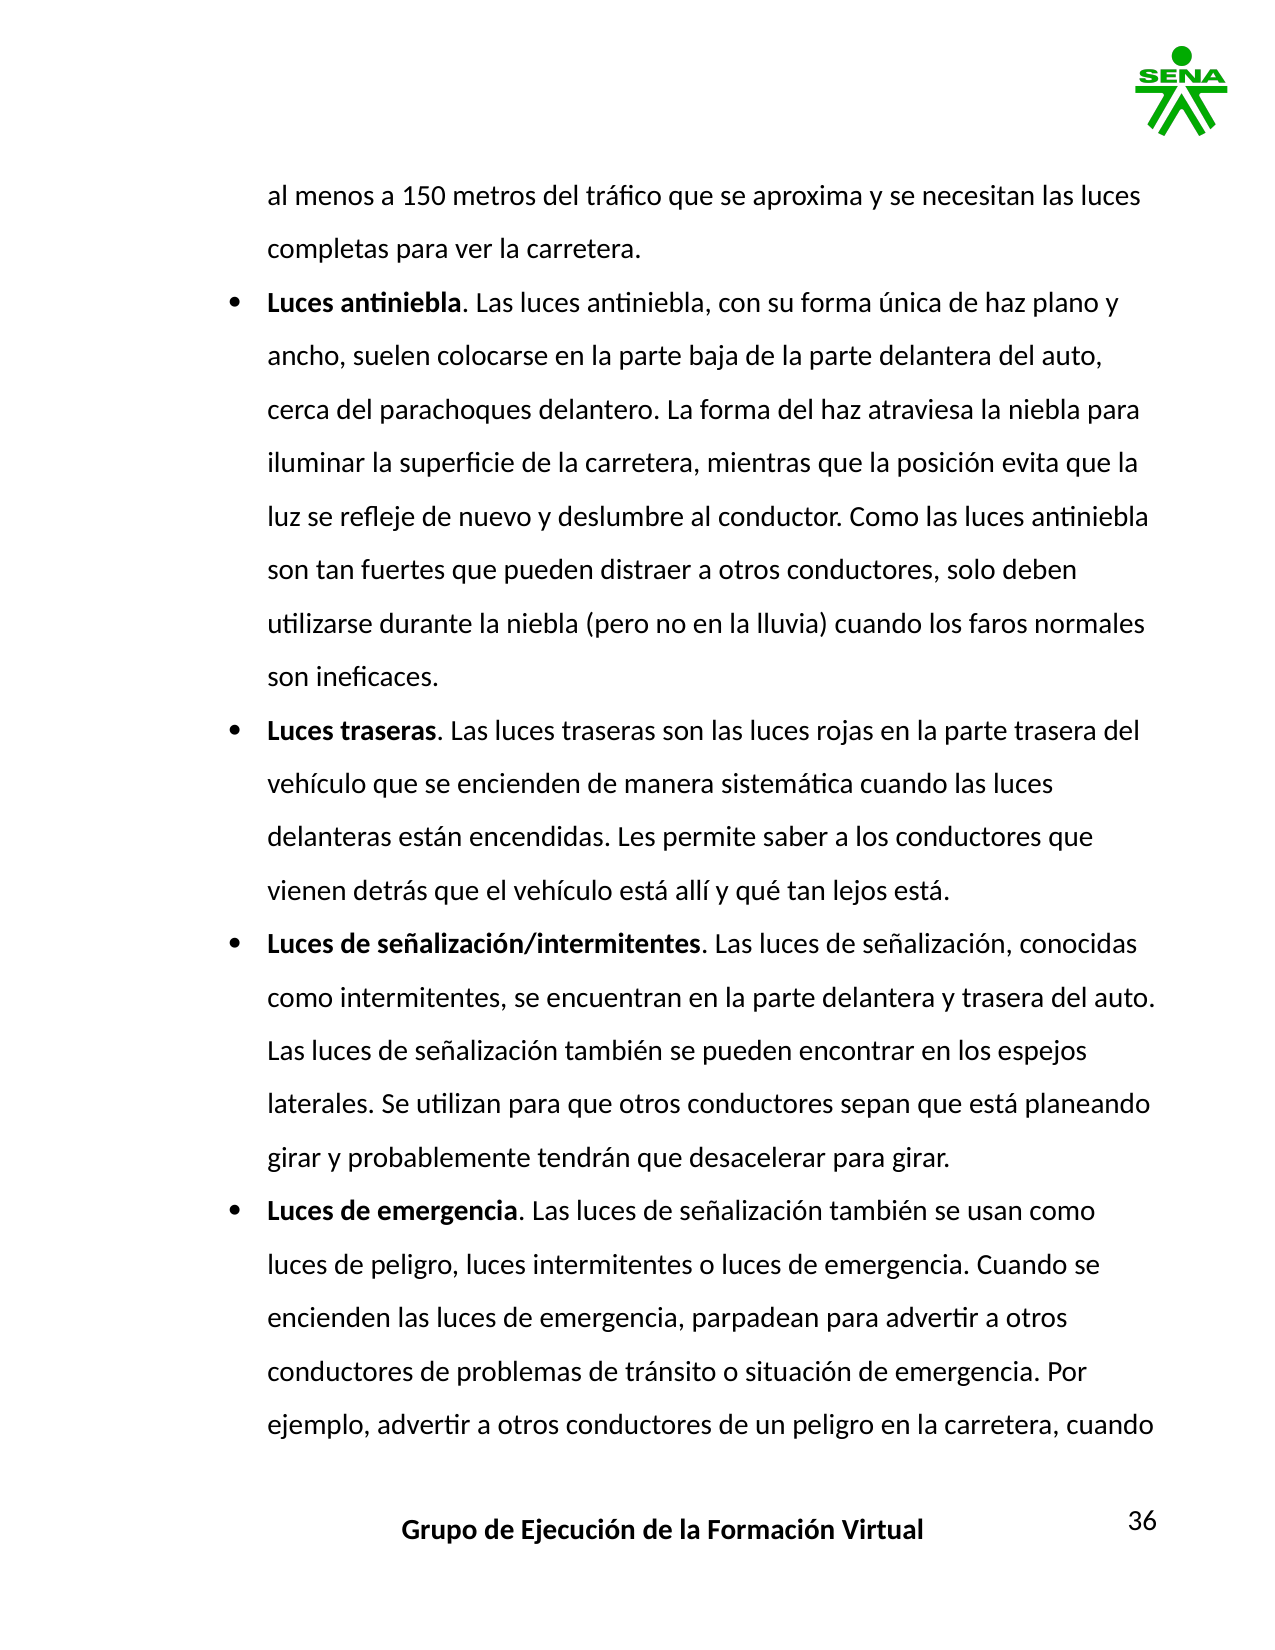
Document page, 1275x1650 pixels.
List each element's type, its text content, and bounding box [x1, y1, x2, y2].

list Luces antiniebla. Las luces antiniebla, con su forma única de haz plano y ancho, suelen colocarse en la parte baja de la parte delantera del auto, cerca del parachoques delantero. La forma del haz atraviesa la niebla para iluminar la superficie de la carretera, mientras que la posición evita que la luz se refleje de nuevo y deslumbre al conductor. Como las luces antiniebla son tan fuertes que pueden distraer a otros conductores, solo deben utilizarse durante la niebla (pero no en la lluvia) cuando los faros normales son ineficaces. [229, 284, 1157, 694]
list Luces traseras. Las luces traseras son las luces rojas en la parte trasera del vehículo que se encienden de manera sistemática cuando las luces delanteras están encendidas. Les permite saber a los conductores que vienen detrás que el vehículo está allí y qué tan lejos está. [229, 712, 1157, 907]
picture [1135, 46, 1228, 136]
list Luces de señalización/intermitentes. Las luces de señalización, conocidas como intermitentes, se encuentran en la parte delantera y trasera del auto. Las luces de señalización también se pueden encontrar en los espejos laterales. Se utilizan para que otros conductores sepan que está planeando girar y probablemente tendrán que desacelerar para girar. [229, 925, 1157, 1175]
